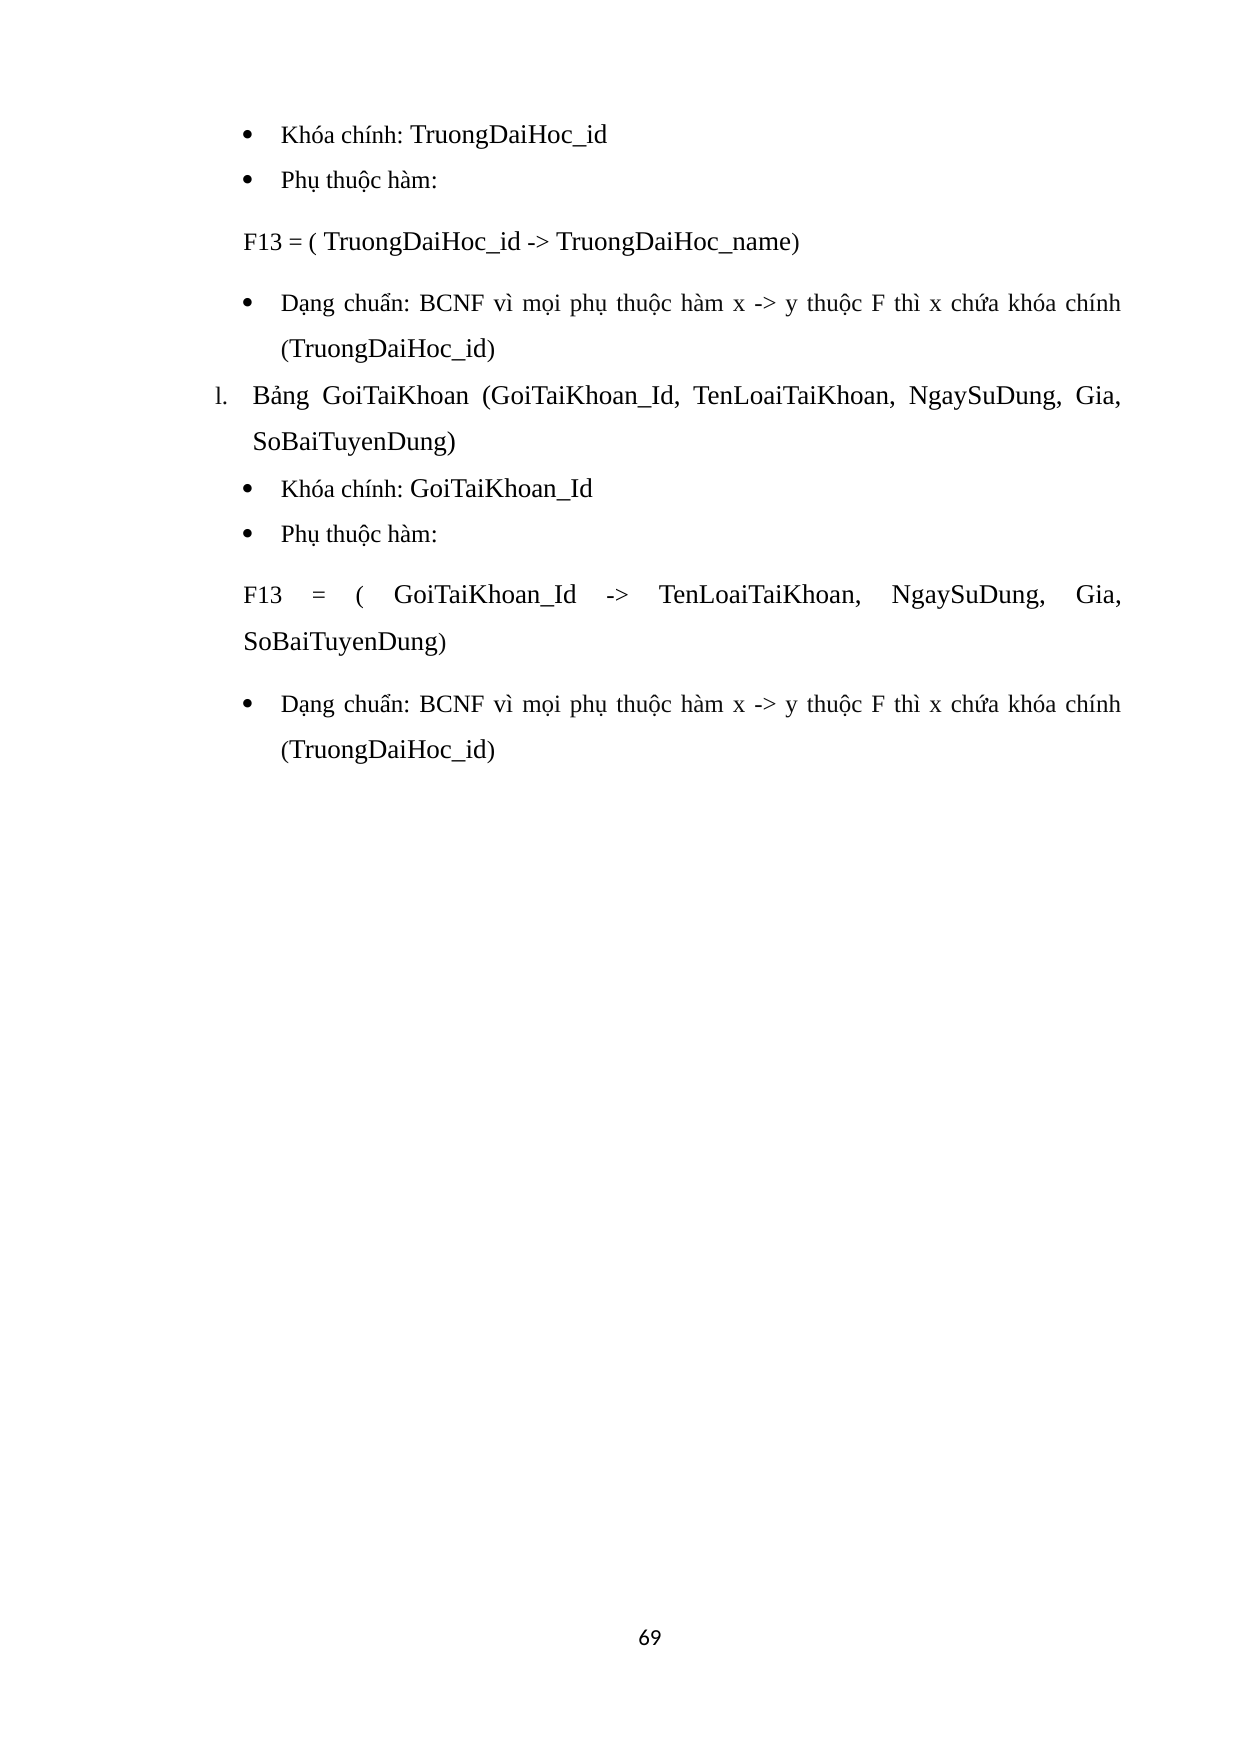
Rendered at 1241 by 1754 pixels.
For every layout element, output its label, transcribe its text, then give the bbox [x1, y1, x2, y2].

text F13 = ( GoiTaiKhoan_Id -> TenLoaiTaiKhoan, NgaySuDung, Gia, SoBaiTuyenDung) [243, 579, 1122, 656]
list Phụ thuộc hàm: [243, 519, 1122, 548]
list Khóa chính: TruongDaiHoc_id [243, 118, 1122, 149]
list Dạng chuẩn: BCNF vì mọi phụ thuộc hàm x -> y thuộc F thì x chứa khóa chính (TruongDaiHoc_id) [243, 689, 1122, 764]
list Khóa chính: GoiTaiKhoan_Id [243, 472, 1122, 503]
list Dạng chuẩn: BCNF vì mọi phụ thuộc hàm x -> y thuộc F thì x chứa khóa chính (TruongDaiHoc_id) [243, 288, 1122, 363]
list Bảng GoiTaiKhoan (GoiTaiKhoan_Id, TenLoaiTaiKhoan, NgaySuDung, Gia, SoBaiTuyenDung) [215, 379, 1122, 457]
text F13 = ( TruongDaiHoc_id -> TruongDaiHoc_name) [243, 224, 1122, 256]
list Phụ thuộc hàm: [243, 165, 1122, 193]
